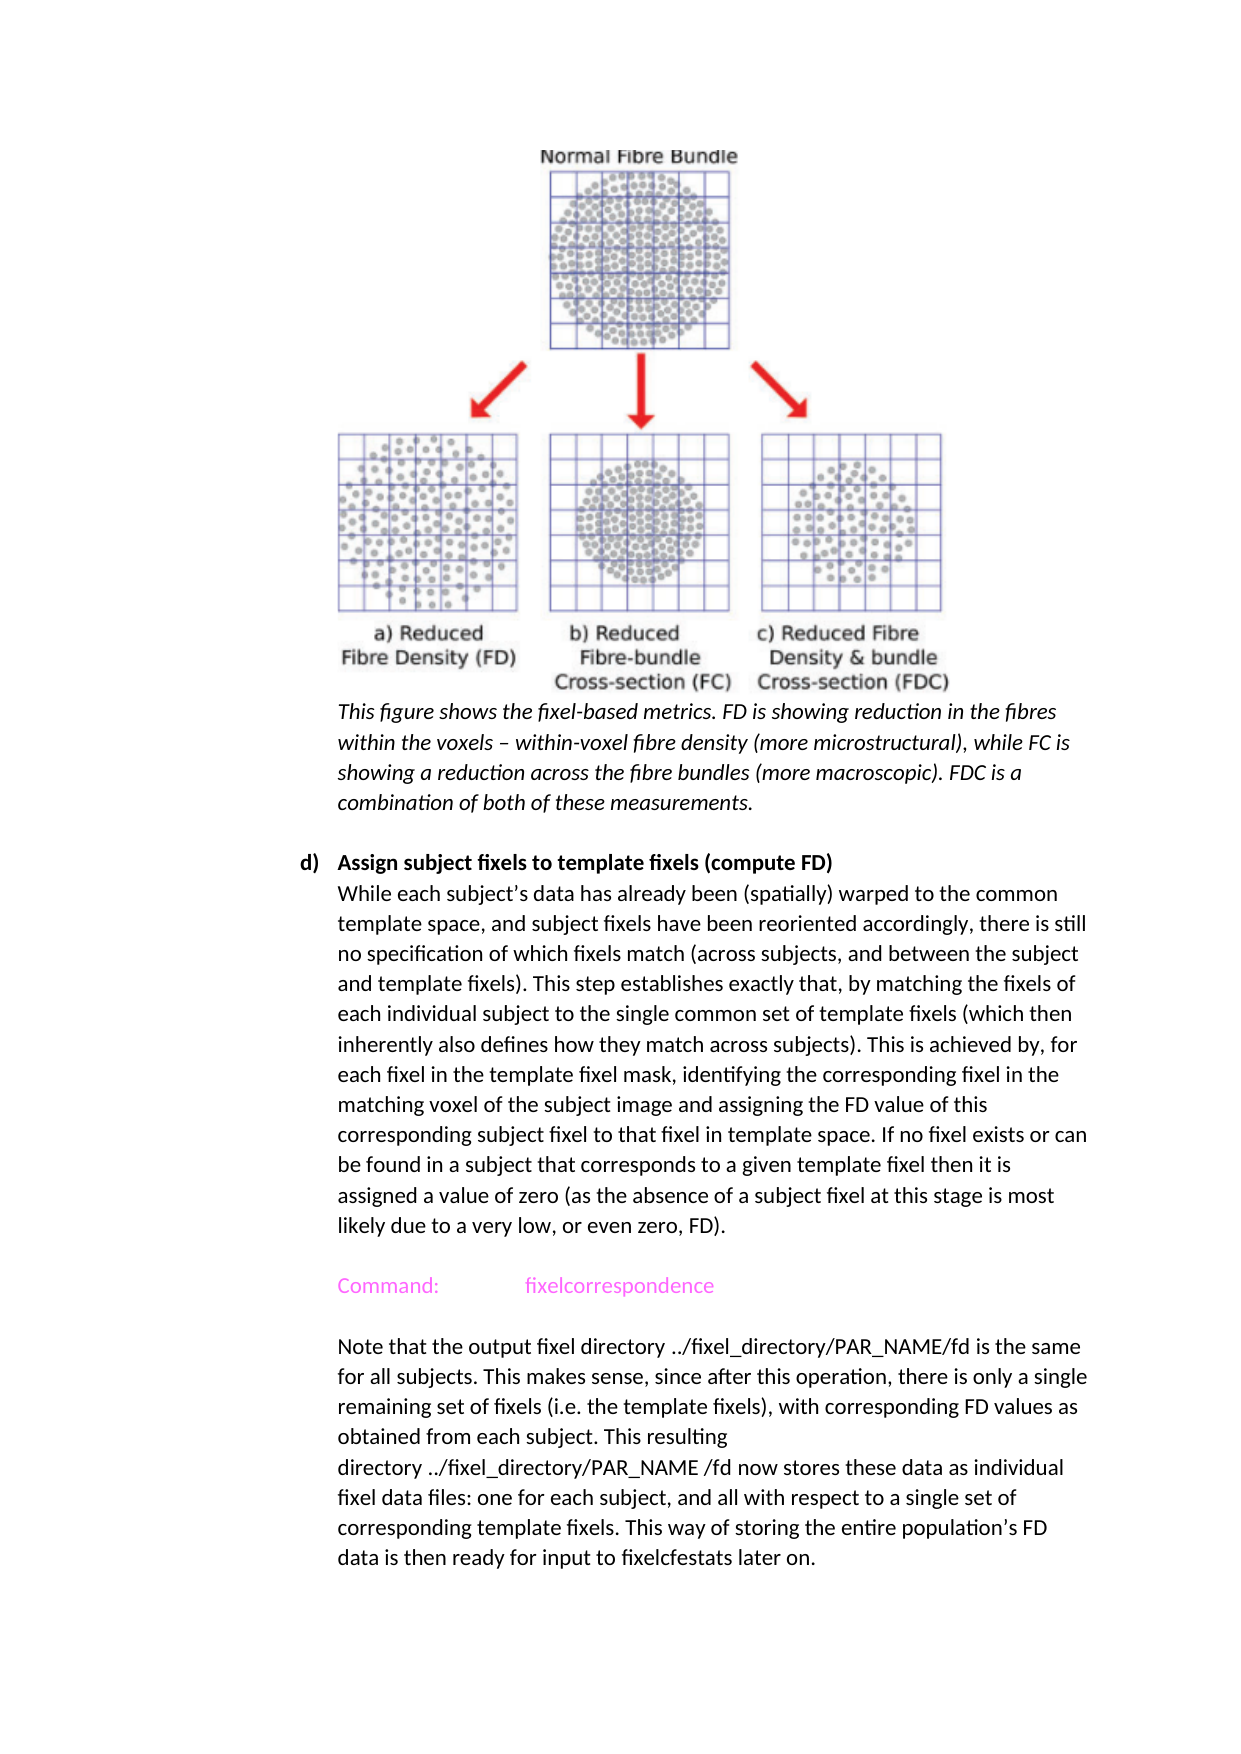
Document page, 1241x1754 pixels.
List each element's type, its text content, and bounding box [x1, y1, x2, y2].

list Assign subject fixels to template fixels (compute FD) [300, 848, 1090, 877]
list This figure shows the fixel-based metrics. FD is showing reduction in the fibres within the voxels – within-voxel fibre density (more microstructural), while FC is showing a reduction across the fibre bundles (more macroscopic). FDC is a combination of both of these measurements. [337, 697, 1090, 816]
picture [337, 150, 951, 696]
list Note that the output fixel directory ../fixel_directory/PAR_NAME/fd is the same for all subjects. This makes sense, since after this operation, there is only a single remaining set of fixels (i.e. the template fixels), with corresponding FD values as obtained from each subject. This resulting directory ../fixel_directory/PAR_NAME /fd now stores these data as individual fixel data files: one for each subject, and all with respect to a single set of corresponding template fixels. This way of storing the entire population’s FD data is then ready for input to fixelcfestats later on. [337, 1332, 1090, 1571]
list Command: fixelcorrespondence [262, 1271, 1090, 1299]
list While each subject’s data has already been (spatially) warped to the common template space, and subject fixels have been reoriented accordingly, there is still no specification of which fixels match (across subjects, and between the subject and template fixels). This step establishes exactly that, by matching the fixels of each individual subject to the single common set of template fixels (which then inherently also defines how they match across subjects). This is achieved by, for each fixel in the template fixel mask, identifying the corresponding fixel in the matching voxel of the subject image and assigning the FD value of this corresponding subject fixel to that fixel in template space. If no fixel exists or can be found in a subject that corresponds to a given template fixel then it is assigned a value of zero (as the absence of a subject fixel at this stage is most likely due to a very low, or even zero, FD). [337, 879, 1090, 1239]
